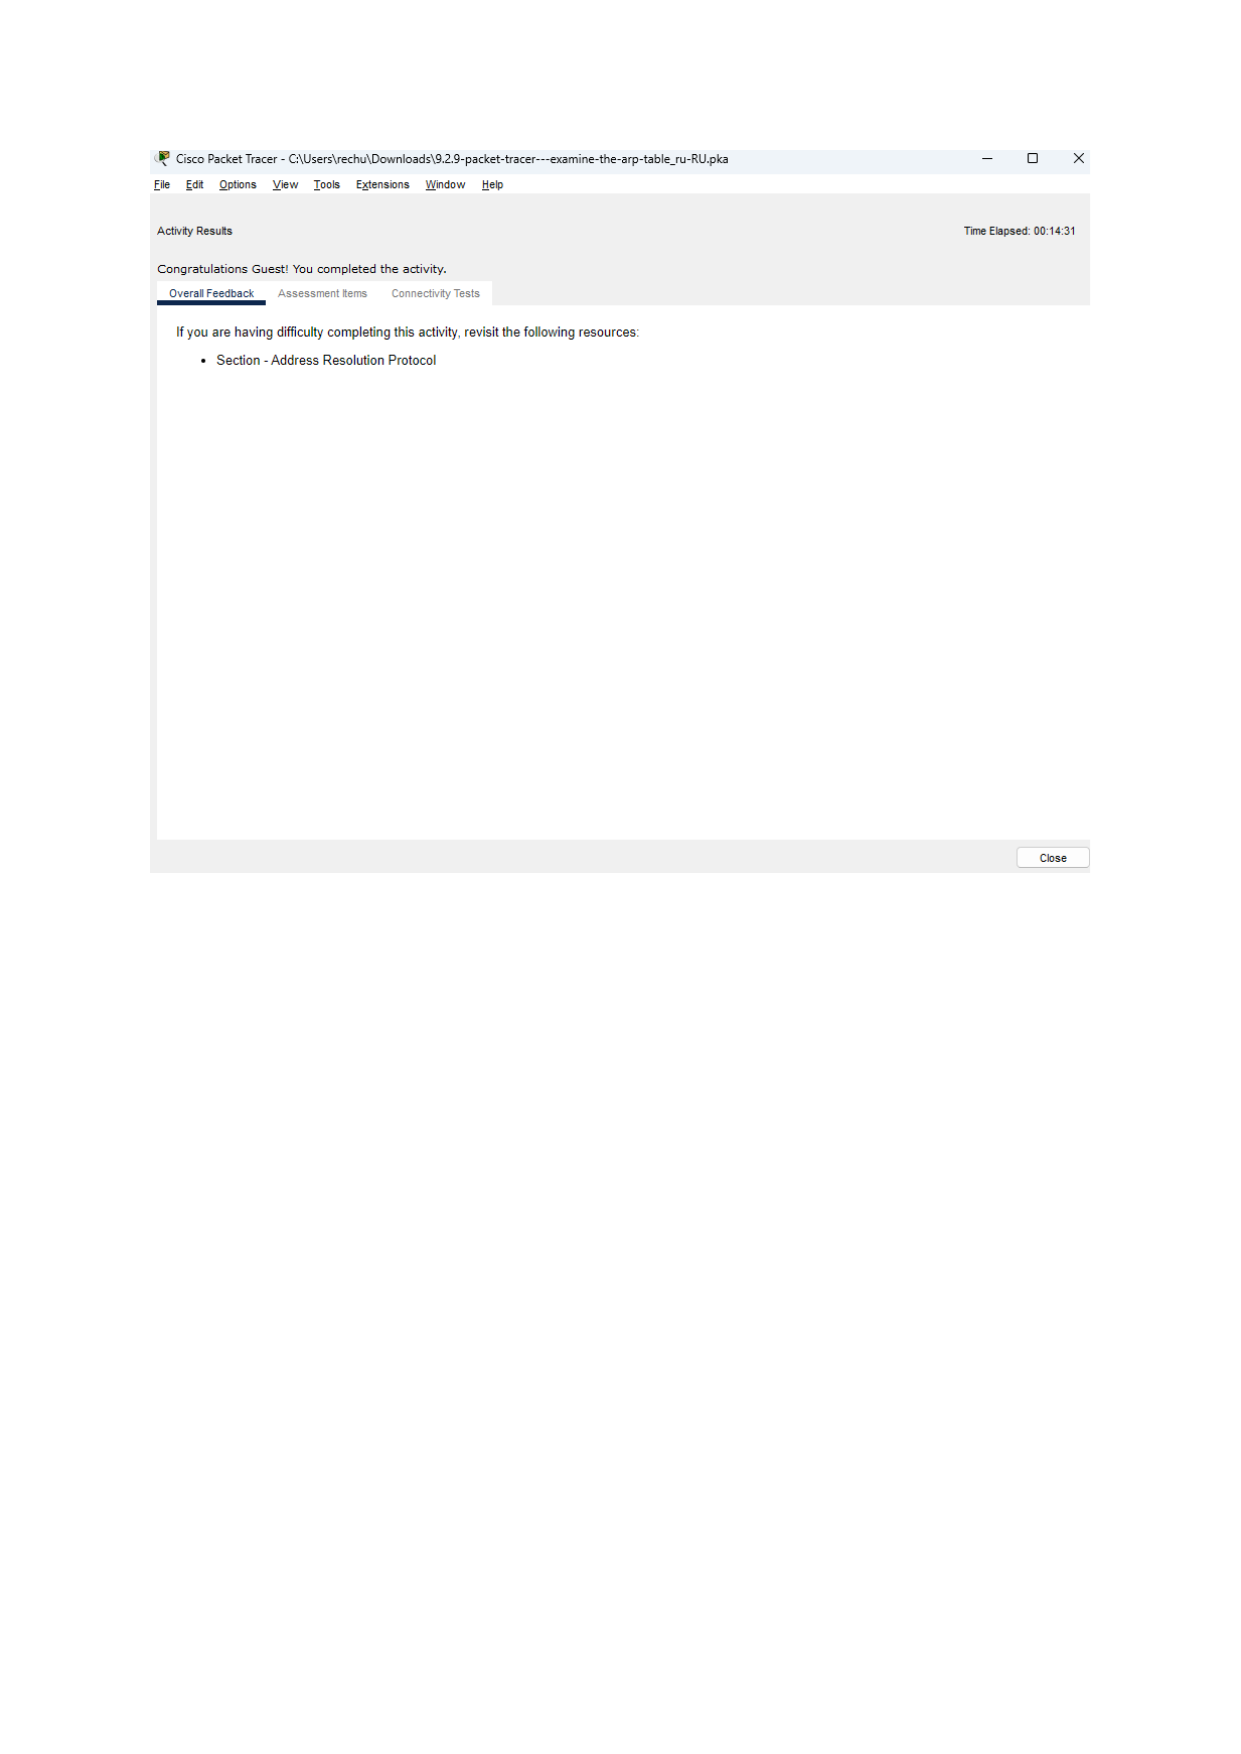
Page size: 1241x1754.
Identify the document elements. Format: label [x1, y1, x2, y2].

picture [150, 150, 1091, 873]
